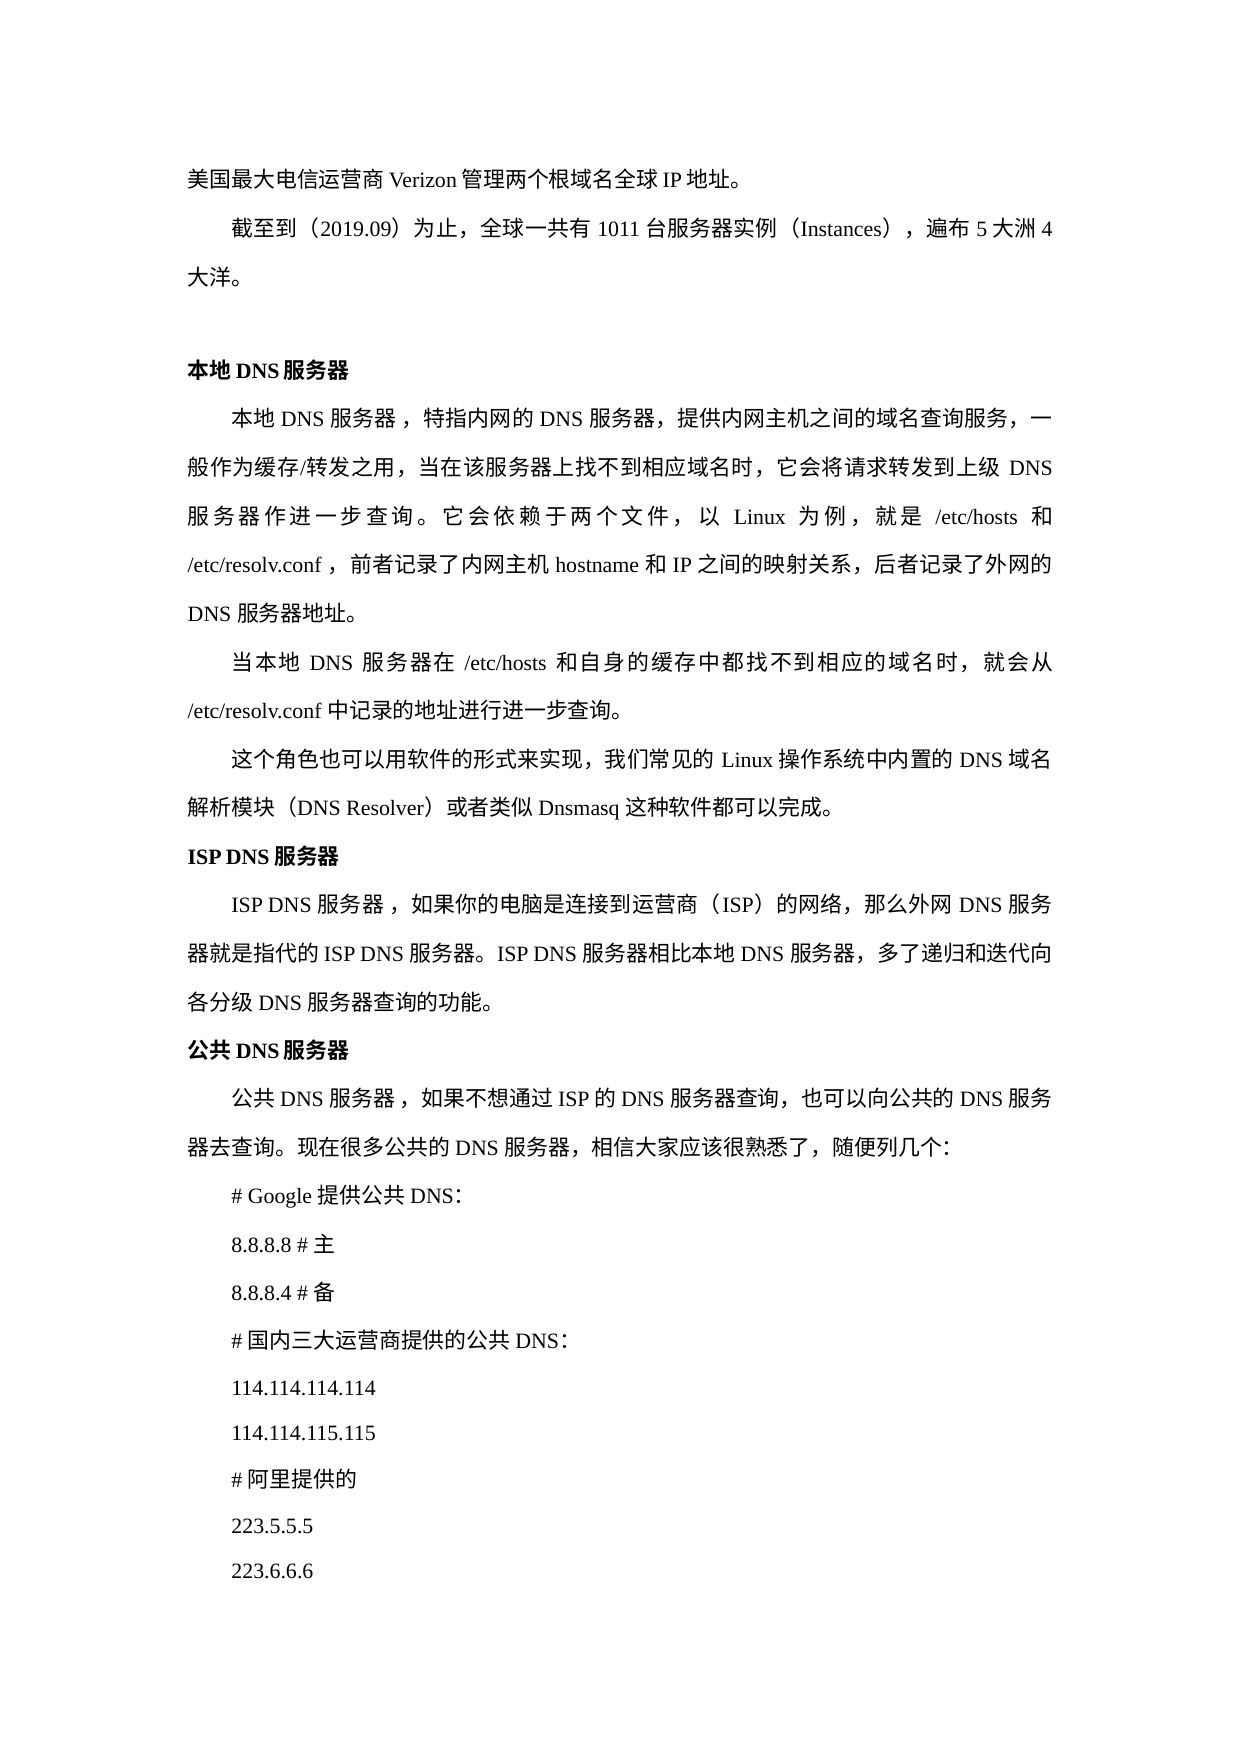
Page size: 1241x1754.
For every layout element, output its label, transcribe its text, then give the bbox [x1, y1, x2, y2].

text 223.6.6.6 [187, 1555, 1053, 1587]
text ISP DNS 服务器 ，如果你的电脑是连接到运营商（ISP）的网络，那么外网 DNS 服务器就是指代的 ISP DNS 服务器。ISP DNS 服务器相比本地 DNS 服务器，多了递归和迭代向各分级 DNS 服务器查询的功能。 [187, 887, 1053, 1017]
text 8.8.8.8 # 主 [187, 1226, 1053, 1259]
text 114.114.114.114 [187, 1371, 1053, 1404]
subtitle ISP DNS服务器 [187, 838, 1053, 871]
text 当本地 DNS 服务器在 /etc/hosts 和自身的缓存中都找不到相应的域名时，就会从 /etc/resolv.conf 中记录的地址进行进一步查询。 [187, 644, 1053, 725]
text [187, 162, 1053, 194]
text # Google 提供公共 DNS： [187, 1178, 1053, 1210]
text 8.8.8.4 # 备 [187, 1274, 1053, 1307]
text # 阿里提供的 [187, 1461, 1053, 1494]
text 本地 DNS 服务器 ，特指内网的 DNS 服务器，提供内网主机之间的域名查询服务，一般作为缓存/转发之用，当在该服务器上找不到相应域名时，它会将请求转发到上级 DNS 服务器作进一步查询。它会依赖于两个文件，以 Linux 为例，就是 /etc/hosts 和 /etc/resolv.conf ，前者记录了内网主机 hostname 和 IP 之间的映射关系，后者记录了外网的 DNS 服务器地址。 [187, 401, 1053, 628]
text # 国内三大运营商提供的公共 DNS： [187, 1323, 1053, 1355]
text 公共 DNS 服务器 ，如果不想通过 ISP 的 DNS 服务器查询，也可以向公共的 DNS 服务器去查询。现在很多公共的 DNS 服务器，相信大家应该很熟悉了，随便列几个： [187, 1081, 1053, 1162]
text 223.5.5.5 [187, 1510, 1053, 1542]
subtitle 本地DNS服务器 [187, 352, 1053, 385]
text 114.114.115.115 [187, 1416, 1053, 1449]
text 截至到（2019.09）为止，全球一共有 1011台服务器实例（Instances），遍布 5大洲 4大洋。 [187, 210, 1053, 292]
subtitle 公共DNS服务器 [187, 1032, 1053, 1065]
text 这个角色也可以用软件的形式来实现，我们常见的 Linux操作系统中内置的 DNS 域名解析模块（DNS Resolver）或者类似 Dnsmasq 这种软件都可以完成。 [187, 741, 1053, 822]
